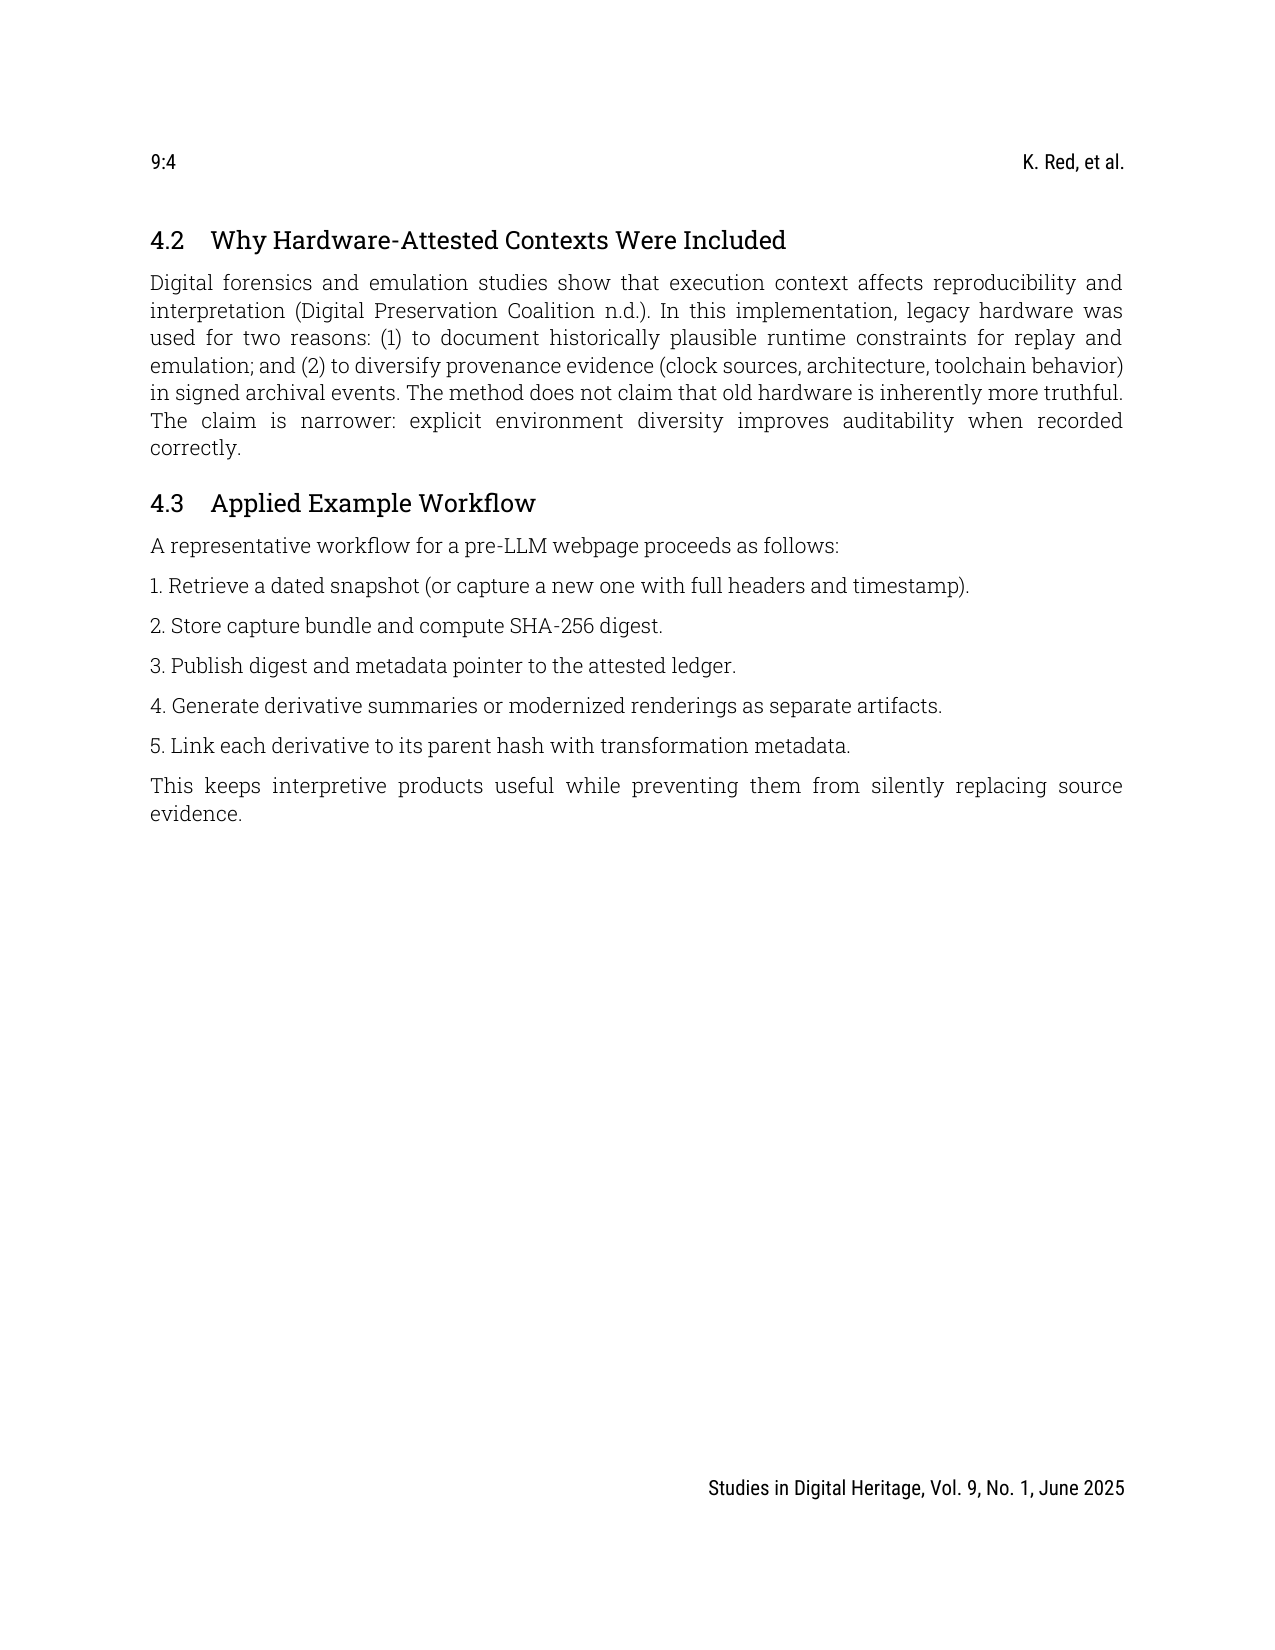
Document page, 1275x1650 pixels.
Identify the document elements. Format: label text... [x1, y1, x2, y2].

text 3. Publish digest and metadata pointer to the attested ledger. [150, 652, 1125, 679]
text 4. Generate derivative summaries or modernized renderings as separate artifacts. [150, 692, 1125, 719]
text This keeps interpretive products useful while preventing them from silently replacing source evidence. [150, 772, 1125, 827]
text 2. Store capture bundle and compute SHA-256 digest. [150, 612, 1125, 639]
title Why Hardware-Attested Contexts Were Included [150, 223, 1125, 256]
text A representative workflow for a pre-LLM webpage proceeds as follows: [150, 532, 1125, 559]
title Applied Example Workflow [150, 486, 1125, 519]
text 5. Link each derivative to its parent hash with transformation metadata. [150, 732, 1125, 759]
text 1. Retrieve a dated snapshot (or capture a new one with full headers and timestamp). [150, 572, 1125, 599]
text Digital forensics and emulation studies show that execution context affects reproducibility and interpretation (Digital Preservation Coalition n.d.). In this implementation, legacy hardware was used for two reasons: (1) to document historically plausible runtime constraints for replay and emulation; and (2) to diversify provenance evidence (clock sources, architecture, toolchain behavior) in signed archival events. The method does not claim that old hardware is inherently more truthful. The claim is narrower: explicit environment diversity improves auditability when recorded correctly. [150, 269, 1125, 461]
